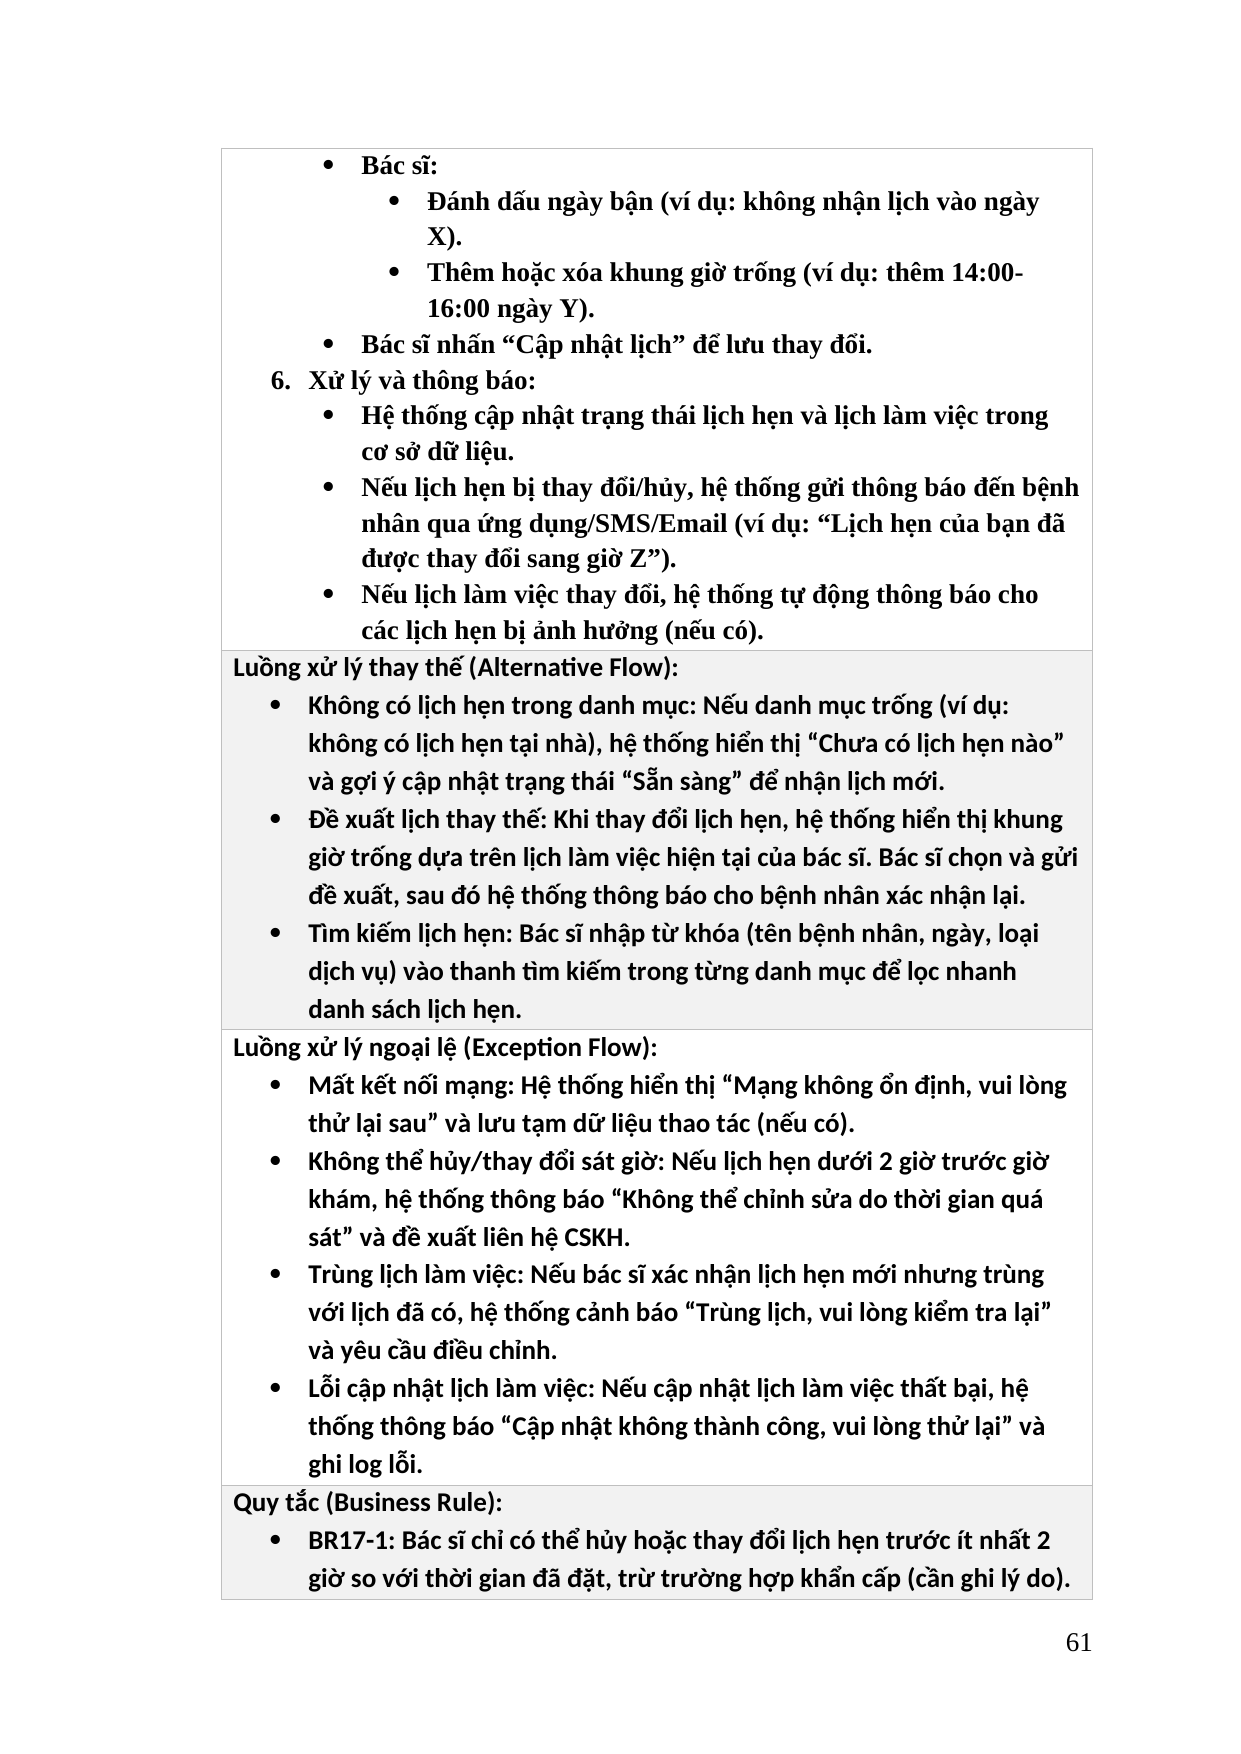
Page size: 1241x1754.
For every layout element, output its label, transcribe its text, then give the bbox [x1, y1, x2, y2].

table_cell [222, 1486, 1092, 1599]
table_cell Luồng xử lý ngoại lệ (Exception Flow): Mất kết nối mạng: Hệ thống hiển thị “Mạng không ổn định, vui lòng thử lại sau” và lưu tạm dữ liệu thao tác (nếu có). Không thể hủy/thay đổi sát giờ: Nếu lịch hẹn dưới 2 giờ trước giờ khám, hệ thống thông báo “Không thể chỉnh sửa do thời gian quá sát” và đề xuất liên hệ CSKH. Trùng lịch làm việc: Nếu bác sĩ xác nhận lịch hẹn mới nhưng trùng với lịch đã có, hệ thống cảnh báo “Trùng lịch, vui lòng kiểm tra lại” và yêu cầu điều chỉnh. Lỗi cập nhật lịch làm việc: Nếu cập nhật lịch làm việc thất bại, hệ thống thông báo “Cập nhật không thành công, vui lòng thử lại” và ghi log lỗi. [222, 1030, 1092, 1484]
table_cell Luồng xử lý thay thế (Alternative Flow): Không có lịch hẹn trong danh mục: Nếu danh mục trống (ví dụ: không có lịch hẹn tại nhà), hệ thống hiển thị “Chưa có lịch hẹn nào” và gợi ý cập nhật trạng thái “Sẵn sàng” để nhận lịch mới. Đề xuất lịch thay thế: Khi thay đổi lịch hẹn, hệ thống hiển thị khung giờ trống dựa trên lịch làm việc hiện tại của bác sĩ. Bác sĩ chọn và gửi đề xuất, sau đó hệ thống thông báo cho bệnh nhân xác nhận lại. Tìm kiếm lịch hẹn: Bác sĩ nhập từ khóa (tên bệnh nhân, ngày, loại dịch vụ) vào thanh tìm kiếm trong từng danh mục để lọc nhanh danh sách lịch hẹn. [222, 651, 1092, 1029]
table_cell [222, 149, 1092, 649]
